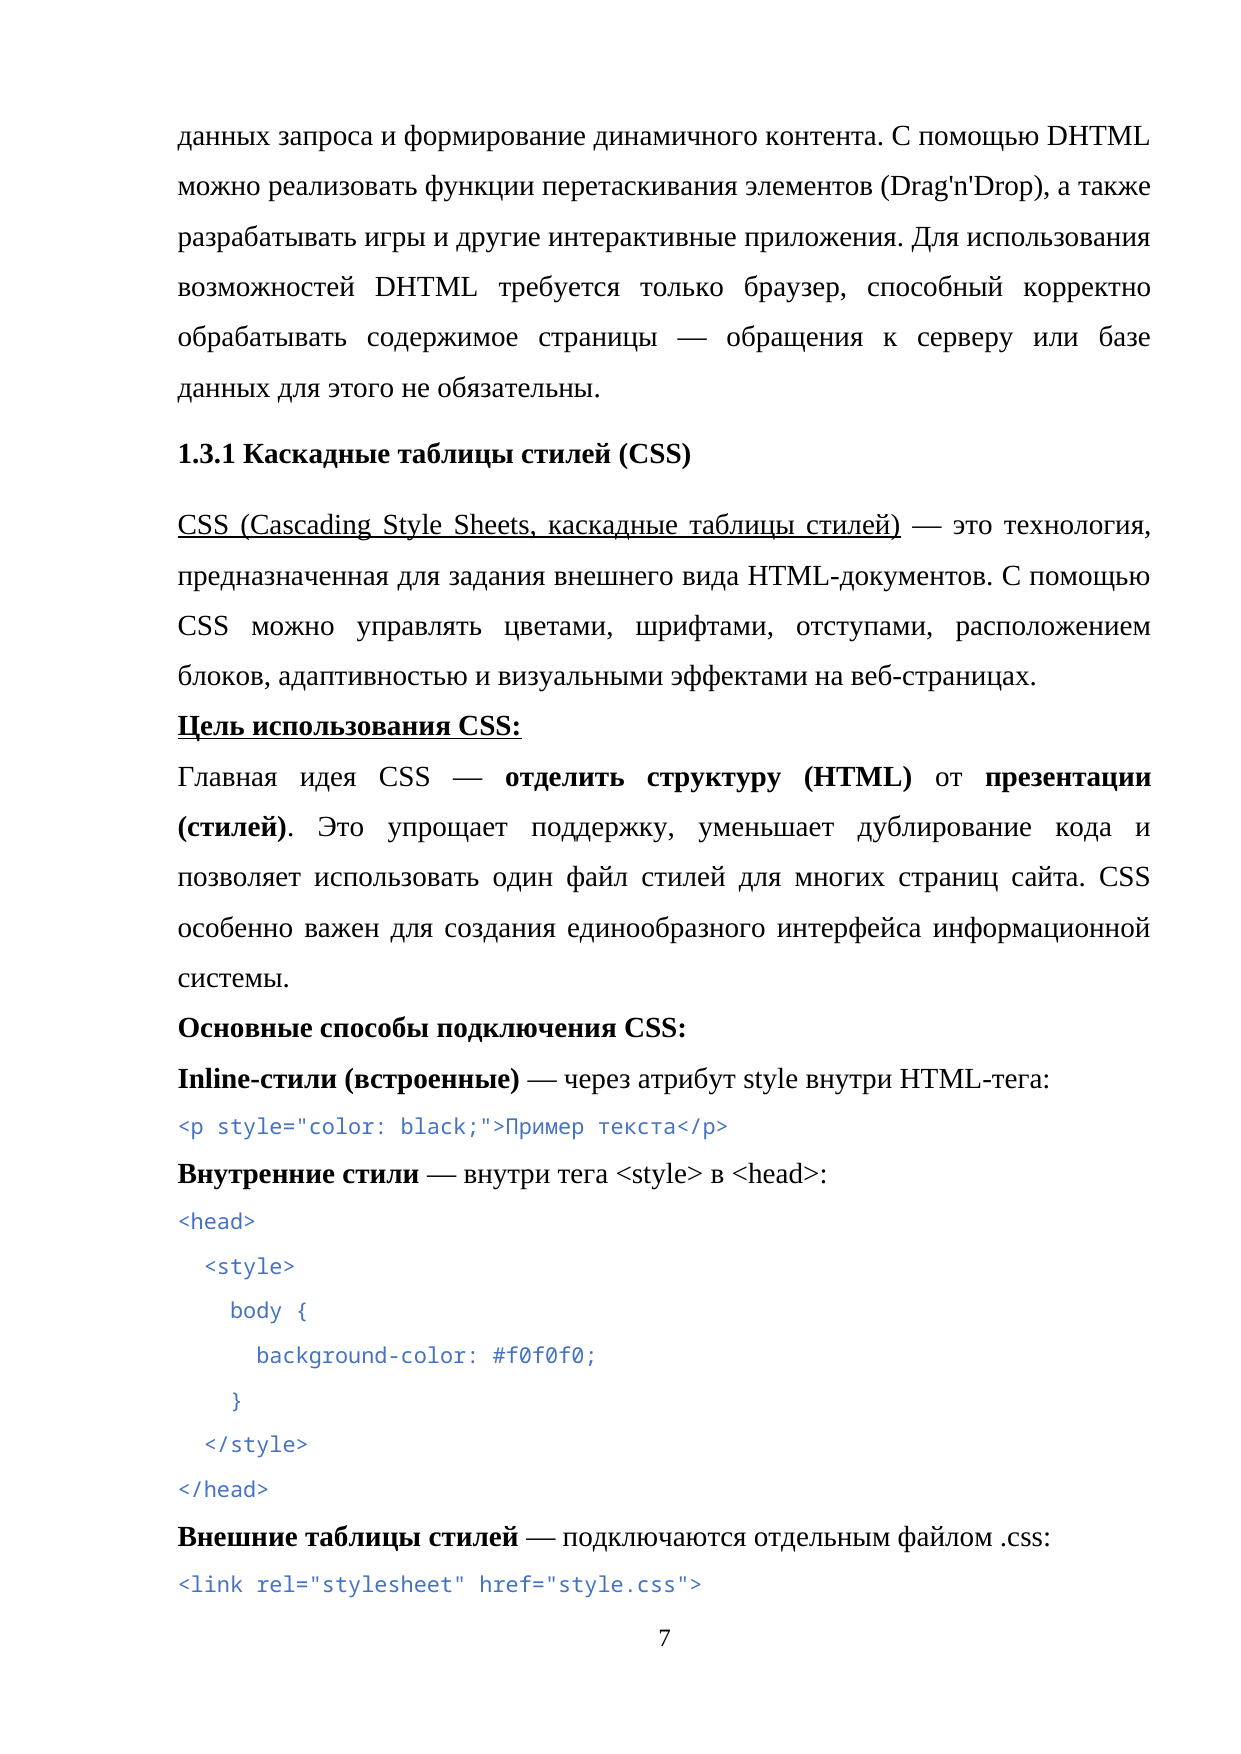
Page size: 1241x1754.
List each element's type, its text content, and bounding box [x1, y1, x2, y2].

text body { [177, 1295, 1152, 1325]
text Основные способы подключения CSS: [177, 1010, 1152, 1044]
text Главная идея CSS — отделить структуру (HTML) от презентации (стилей). Это упрощает поддержку, уменьшает дублирование кода и позволяет использовать один файл стилей для многих страниц сайта. CSS особенно важен для создания единообразного интерфейса информационной системы. [177, 759, 1152, 994]
text } [177, 1385, 1152, 1414]
text Внешние таблицы стилей — подключаются отдельным файлом .css: [177, 1519, 1152, 1552]
text CSS (Cascading Style Sheets, каскадные таблицы стилей) — это технология, предназначенная для задания внешнего вида HTML-документов. С помощью CSS можно управлять цветами, шрифтами, отступами, расположением блоков, адаптивностью и визуальными эффектами на веб-страницах. [177, 507, 1152, 692]
text <head> [177, 1206, 1152, 1236]
text background-color: #f0f0f0; [177, 1340, 1152, 1370]
text <style> [177, 1251, 1152, 1281]
text </head> [177, 1474, 1152, 1504]
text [177, 118, 1152, 403]
text <link rel="stylesheet" href="style.css"> [177, 1569, 1152, 1599]
text </style> [177, 1429, 1152, 1459]
text <p style="color: black;">Пример текста</p> [177, 1111, 1152, 1141]
subtitle 1.3.1 Каскадные таблицы стилей (CSS) [177, 437, 1152, 470]
text Внутренние стили — внутри тега <style> в <head>: [177, 1156, 1152, 1189]
text Цель использования CSS: [177, 708, 1152, 742]
text Inline-стили (встроенные) — через атрибут style внутри HTML-тега: [177, 1061, 1152, 1094]
